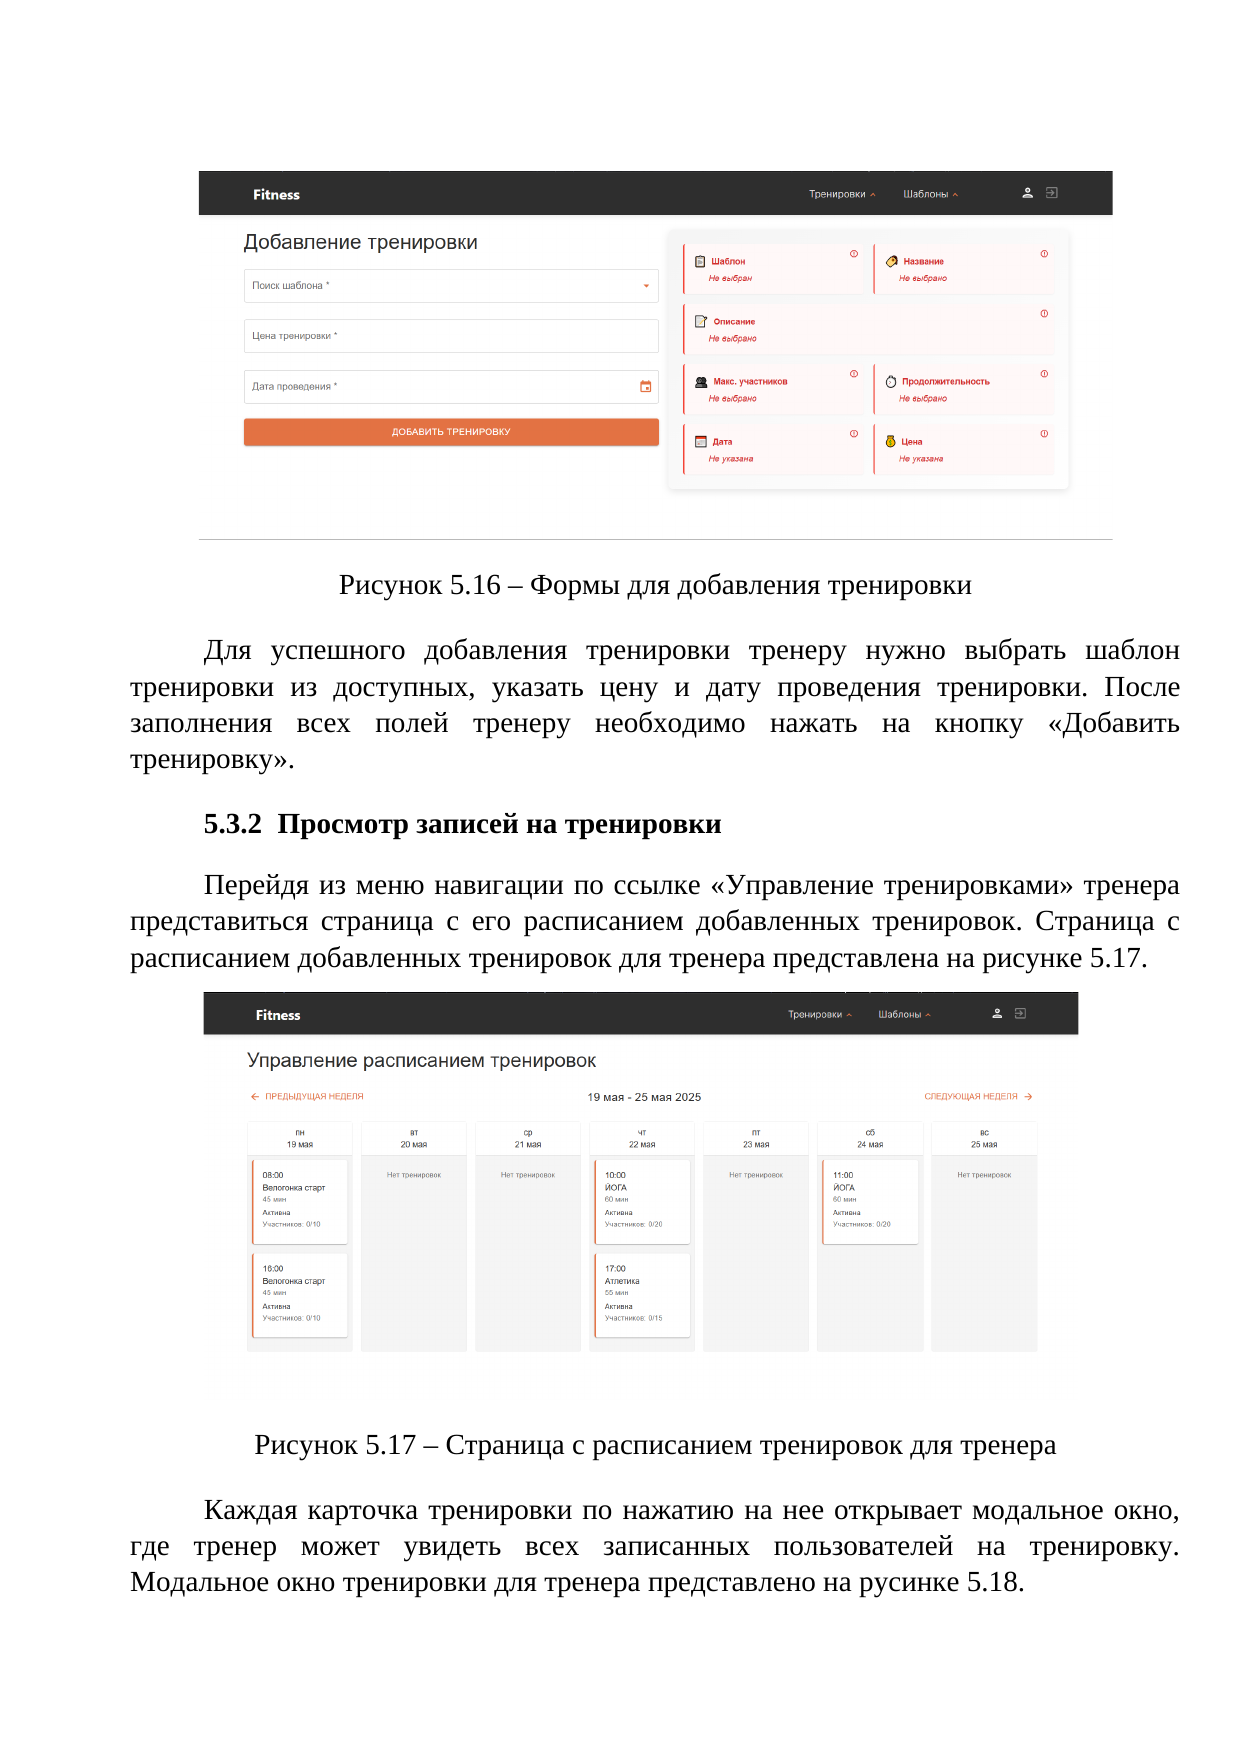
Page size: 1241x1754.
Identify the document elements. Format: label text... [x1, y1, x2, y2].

text Перейдя из меню навигации по ссылке «Управление тренировками» тренера представиться страница с его расписанием добавленных тренировок. Страница с расписанием добавленных тренировок для тренера представлена на рисунке 5.17. [130, 867, 1181, 973]
text Для успешного добавления тренировки тренеру нужно выбрать шаблон тренировки из доступных, указать цену и дату проведения тренировки. После заполнения всех полей тренеру необходимо нажать на кнопку «Добавить тренировку». [130, 632, 1181, 774]
text Каждая карточка тренировки по нажатию на нее открывает модальное окно, где тренер может увидеть всех записанных пользователей на тренировку. Модальное окно тренировки для тренера представлено на русинке 5.18. [130, 1492, 1181, 1598]
picture [203, 992, 1079, 1400]
subtitle 5.3.2 Просмотр записей на тренировки [204, 806, 1181, 840]
text Рисунок 5.17 – Страница с расписанием тренировок для тренера [130, 1427, 1181, 1461]
picture [198, 171, 1113, 540]
text Рисунок 5.16 – Формы для добавления тренировки [130, 567, 1181, 601]
